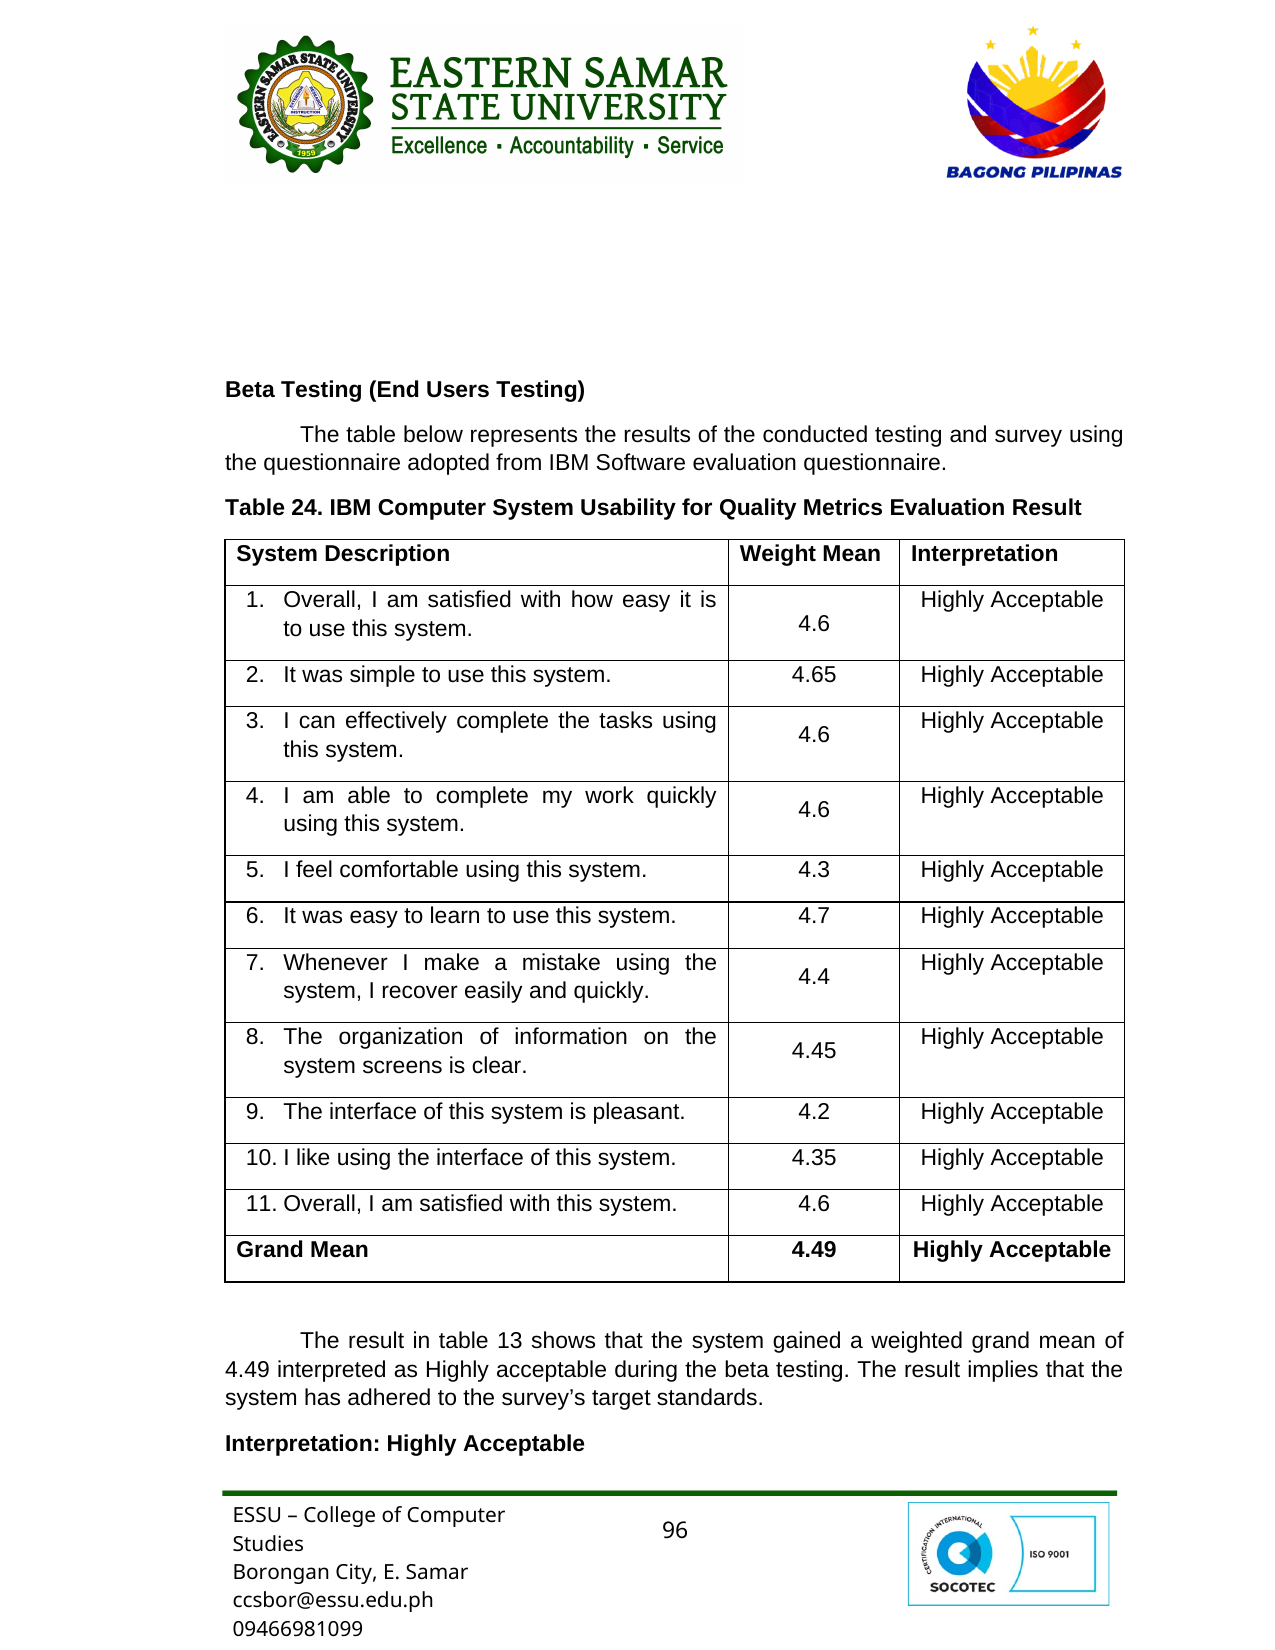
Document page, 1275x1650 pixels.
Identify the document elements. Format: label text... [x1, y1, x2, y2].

table_cell Highly Acceptable [900, 707, 1124, 781]
table_cell Highly Acceptable [900, 1023, 1124, 1097]
table_cell 4.6 [729, 1190, 899, 1235]
table_header Weight Mean [729, 540, 899, 585]
table_cell 4.7 [729, 903, 899, 948]
table_cell 4.45 [729, 1023, 899, 1097]
table_cell Grand Mean [226, 1236, 728, 1281]
table_cell Highly Acceptable [900, 661, 1124, 706]
table_cell Highly Acceptable [900, 856, 1124, 901]
table_cell Highly Acceptable [900, 1236, 1124, 1281]
table_cell I like using the interface of this system. [226, 1144, 728, 1189]
table_cell It was easy to learn to use this system. [226, 903, 728, 948]
table_cell 4.3 [729, 856, 899, 901]
table_cell Highly Acceptable [900, 782, 1124, 855]
picture [907, 1502, 1110, 1604]
table_cell Highly Acceptable [900, 949, 1124, 1022]
table_cell Overall, I am satisfied with this system. [226, 1190, 728, 1235]
table_cell 4.6 [729, 586, 899, 660]
picture [941, 22, 1125, 182]
table_cell 4.2 [729, 1098, 899, 1143]
table_cell I am able to complete my work quickly using this system. [226, 782, 728, 855]
table_cell It was simple to use this system. [226, 661, 728, 706]
table_cell 4.35 [729, 1144, 899, 1189]
text The result in table 13 shows that the system gained a weighted grand mean of 4.49 interpreted as Highly acceptable during the beta testing. The result implies that the system has adhered to the survey’s target standards. [225, 1327, 1125, 1411]
table_header Interpretation [900, 540, 1124, 585]
table_cell Highly Acceptable [900, 586, 1124, 660]
table_cell The organization of information on the system screens is clear. [226, 1023, 728, 1097]
text Interpretation: Highly Acceptable [225, 1429, 1125, 1456]
table_cell 4.6 [729, 707, 899, 781]
text The table below represents the results of the conducted testing and survey using the questionnaire adopted from IBM Software evaluation questionnaire. [225, 421, 1125, 475]
table_cell 4.6 [729, 782, 899, 855]
picture [222, 1488, 1118, 1498]
table_cell 4.4 [729, 949, 899, 1022]
table_cell Highly Acceptable [900, 1190, 1124, 1235]
table_cell Highly Acceptable [900, 903, 1124, 948]
text Table 24. IBM Computer System Usability for Quality Metrics Evaluation Result [225, 494, 1125, 521]
table_cell Highly Acceptable [900, 1098, 1124, 1143]
table_cell I can effectively complete the tasks using this system. [226, 707, 728, 781]
picture [225, 24, 743, 184]
table_cell 4.49 [729, 1236, 899, 1281]
table_cell The interface of this system is pleasant. [226, 1098, 728, 1143]
table_cell Highly Acceptable [900, 1144, 1124, 1189]
text Beta Testing (End Users Testing) [225, 376, 1125, 402]
table_header System Description [226, 540, 728, 585]
table_cell I feel comfortable using this system. [226, 856, 728, 901]
table_cell Overall, I am satisfied with how easy it is to use this system. [226, 586, 728, 660]
table_cell 4.65 [729, 661, 899, 706]
table_cell Whenever I make a mistake using the system, I recover easily and quickly. [226, 949, 728, 1022]
